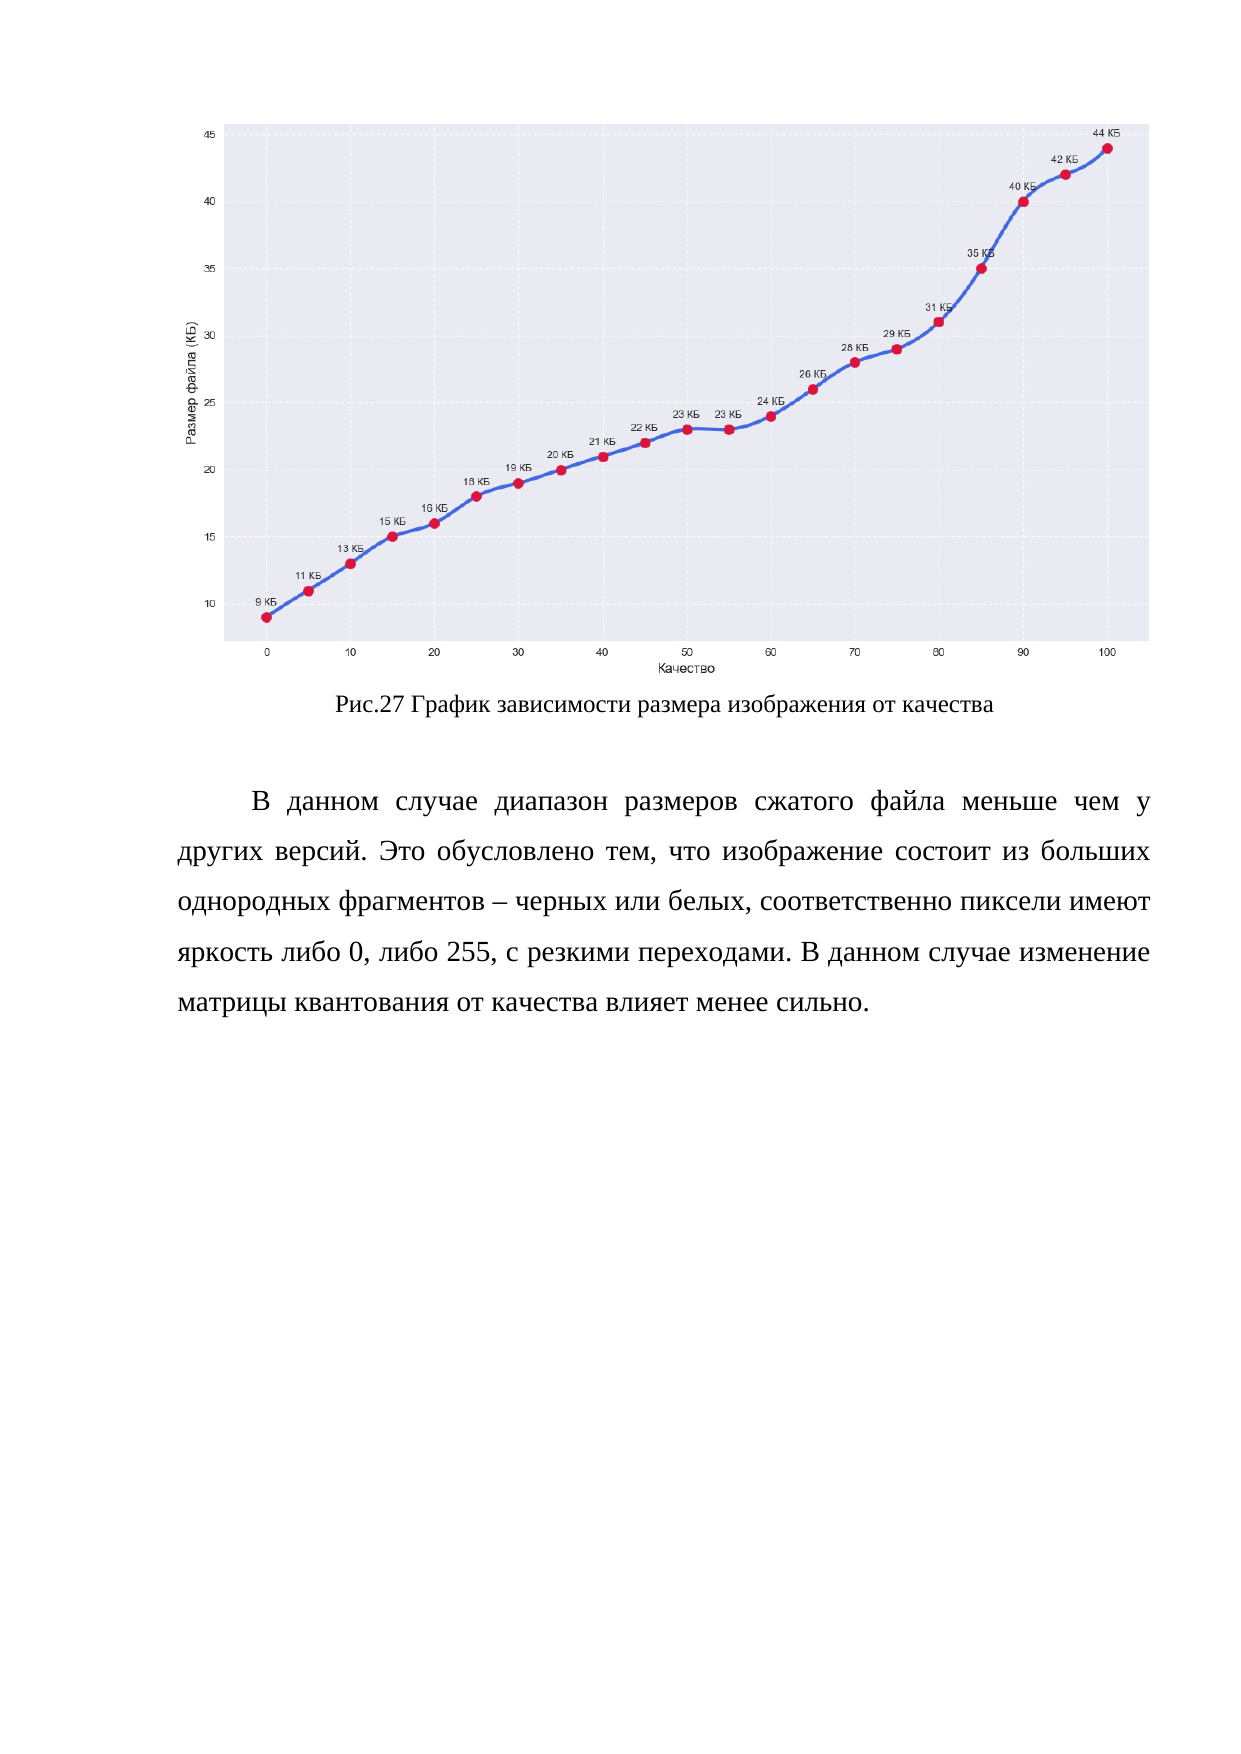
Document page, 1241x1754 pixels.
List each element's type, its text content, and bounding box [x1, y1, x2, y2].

text В данном случае диапазон размеров сжатого файла меньше чем у других версий. Это обусловлено тем, что изображение состоит из больших однородных фрагментов – черных или белых, соответственно пиксели имеют яркость либо 0, либо 255, с резкими переходами. В данном случае изменение матрицы квантования от качества влияет менее сильно. [177, 783, 1152, 1017]
text Рис.27 График зависимости размера изображения от качества [177, 689, 1152, 718]
picture [177, 118, 1152, 675]
